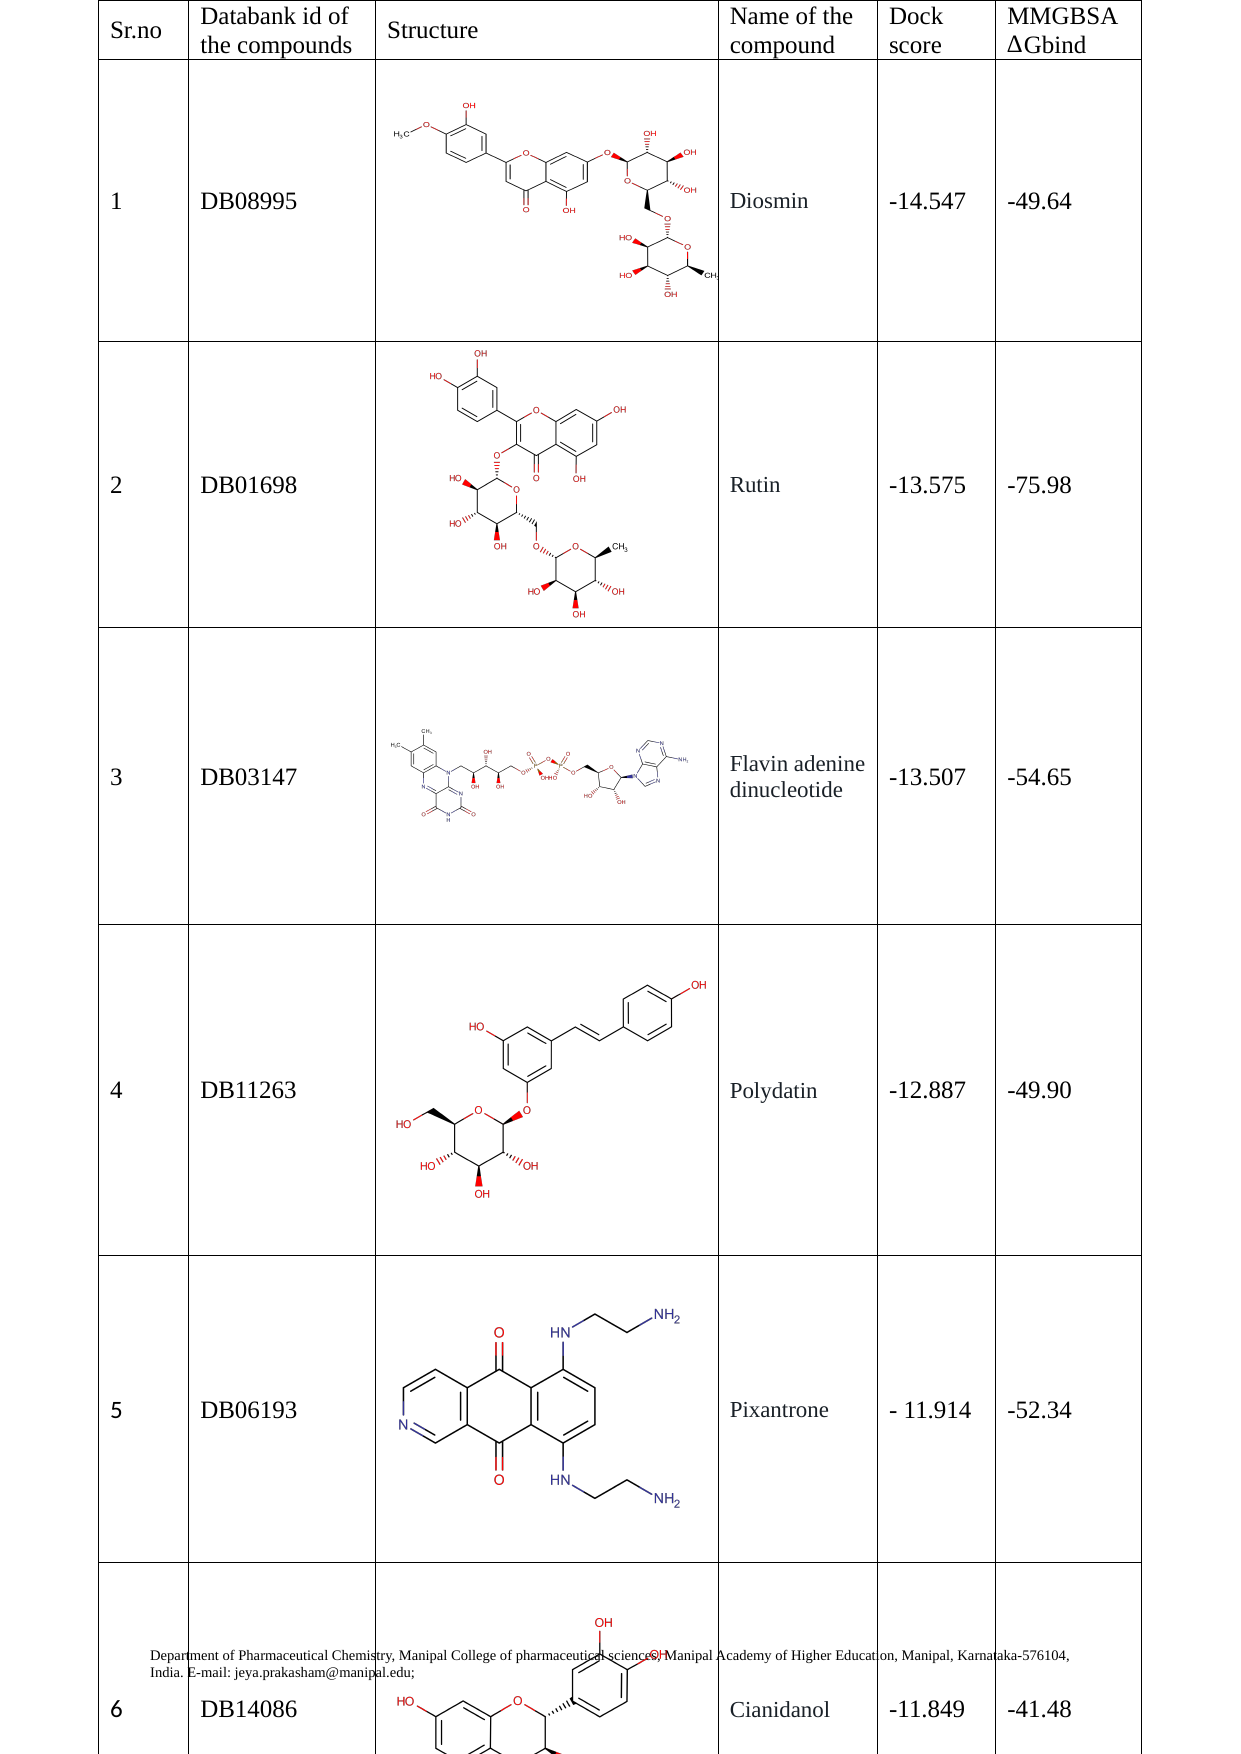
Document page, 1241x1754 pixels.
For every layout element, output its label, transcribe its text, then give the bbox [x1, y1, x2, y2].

table_cell -75.98 [996, 342, 1141, 627]
table_cell DB03147 [189, 628, 375, 924]
table_cell Flavin adenine dinucleotide [719, 628, 877, 924]
table_header MMGBSA Gbind [996, 1, 1141, 59]
table_cell 4 [99, 925, 188, 1255]
table_cell -13.575 [878, 342, 995, 627]
table_cell [376, 1256, 386, 1562]
picture [386, 1256, 693, 1754]
table_cell -14.547 [878, 60, 995, 341]
table_cell 6 [99, 1563, 188, 1754]
table_cell [376, 1563, 386, 1754]
table_cell -49.90 [996, 925, 1141, 1255]
table_cell -13.507 [878, 628, 995, 924]
table_cell [694, 628, 718, 924]
table_cell - 11.914 [878, 1256, 995, 1562]
picture [386, 628, 694, 924]
table_cell Polydatin [719, 925, 877, 1255]
table_header Structure [376, 1, 718, 59]
table_cell DB14086 [189, 1563, 375, 1754]
picture [386, 342, 672, 627]
table_header Dock score [878, 1, 995, 59]
picture [386, 925, 717, 1255]
table_cell DB11263 [189, 925, 375, 1255]
table_cell -12.887 [878, 925, 995, 1255]
table_cell 5 [99, 1256, 188, 1562]
table_cell -41.48 [996, 1563, 1141, 1754]
table_cell [376, 628, 386, 924]
table_cell [376, 925, 386, 1255]
table_cell -49.64 [996, 60, 1141, 341]
table_cell -54.65 [996, 628, 1141, 924]
table_cell -11.849 [878, 1563, 995, 1754]
table_header Name of the compound [719, 1, 877, 59]
table_cell [376, 60, 386, 341]
table_cell 3 [99, 628, 188, 924]
table_cell 1 [99, 60, 188, 341]
table_cell DB06193 [189, 1256, 375, 1562]
table_header Sr.no [99, 1, 188, 59]
table_cell -52.34 [996, 1256, 1141, 1562]
table_cell Pixantrone [719, 1256, 877, 1562]
table_cell [693, 1256, 718, 1562]
table_cell Rutin [719, 342, 877, 627]
table_header Databank id of the compounds [189, 1, 375, 59]
picture [386, 59, 719, 341]
table_cell [672, 342, 718, 627]
table_cell 2 [99, 342, 188, 627]
table_cell DB08995 [189, 60, 375, 341]
table_cell [678, 1563, 718, 1754]
table_cell DB01698 [189, 342, 375, 627]
table_cell Diosmin [719, 60, 877, 341]
table_cell Cianidanol [719, 1563, 877, 1754]
table_cell [376, 342, 386, 627]
